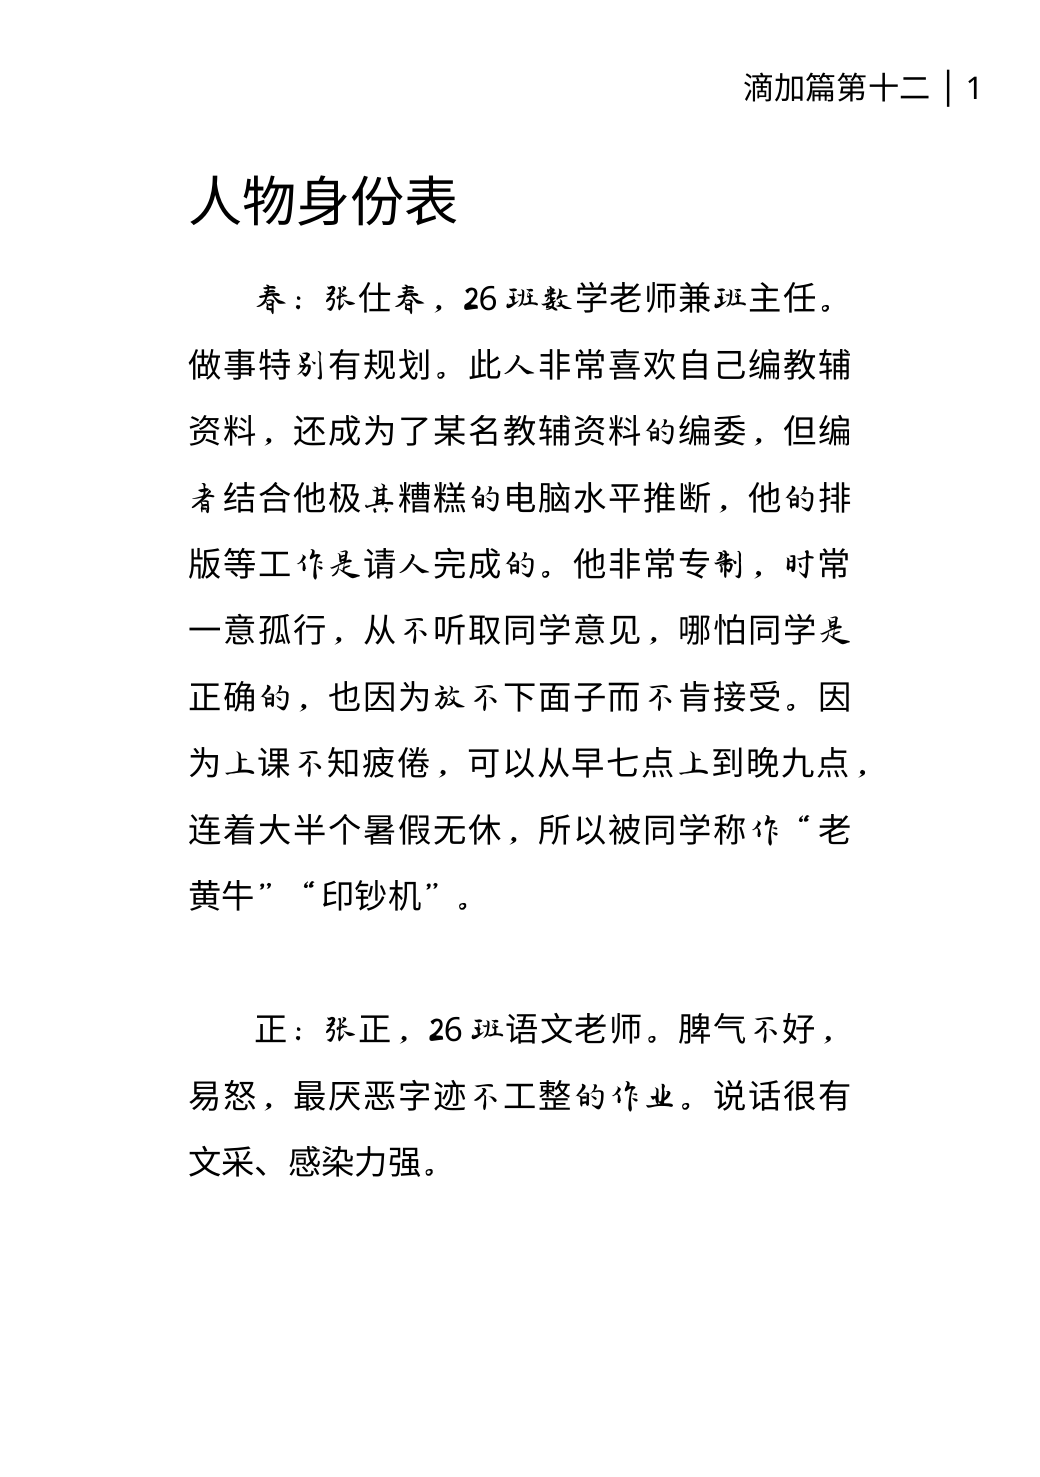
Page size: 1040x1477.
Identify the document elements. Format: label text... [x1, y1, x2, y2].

text 春：张仕春，26班数学老师兼班主任。做事特别有规划。此人非常喜欢自己编教辅资料，还成为了某名教辅资料的编委，但编者结合他极其糟糕的电脑水平推断，他的排版等工作是请人完成的。他非常专制，时常一意孤行，从不听取同学意见，哪怕同学是正确的，也因为放不下面子而不肯接受。因为上课不知疲倦，可以从早七点上到晚九点，连着大半个暑假无休，所以被同学称作“老黄牛”“印钞机”。 [188, 266, 852, 931]
text 人物身份表 [188, 166, 852, 233]
text 正：张正，26班语文老师。脾气不好，易怒，最厌恶字迹不工整的作业。说话很有文采、感染力强。 [188, 997, 852, 1197]
